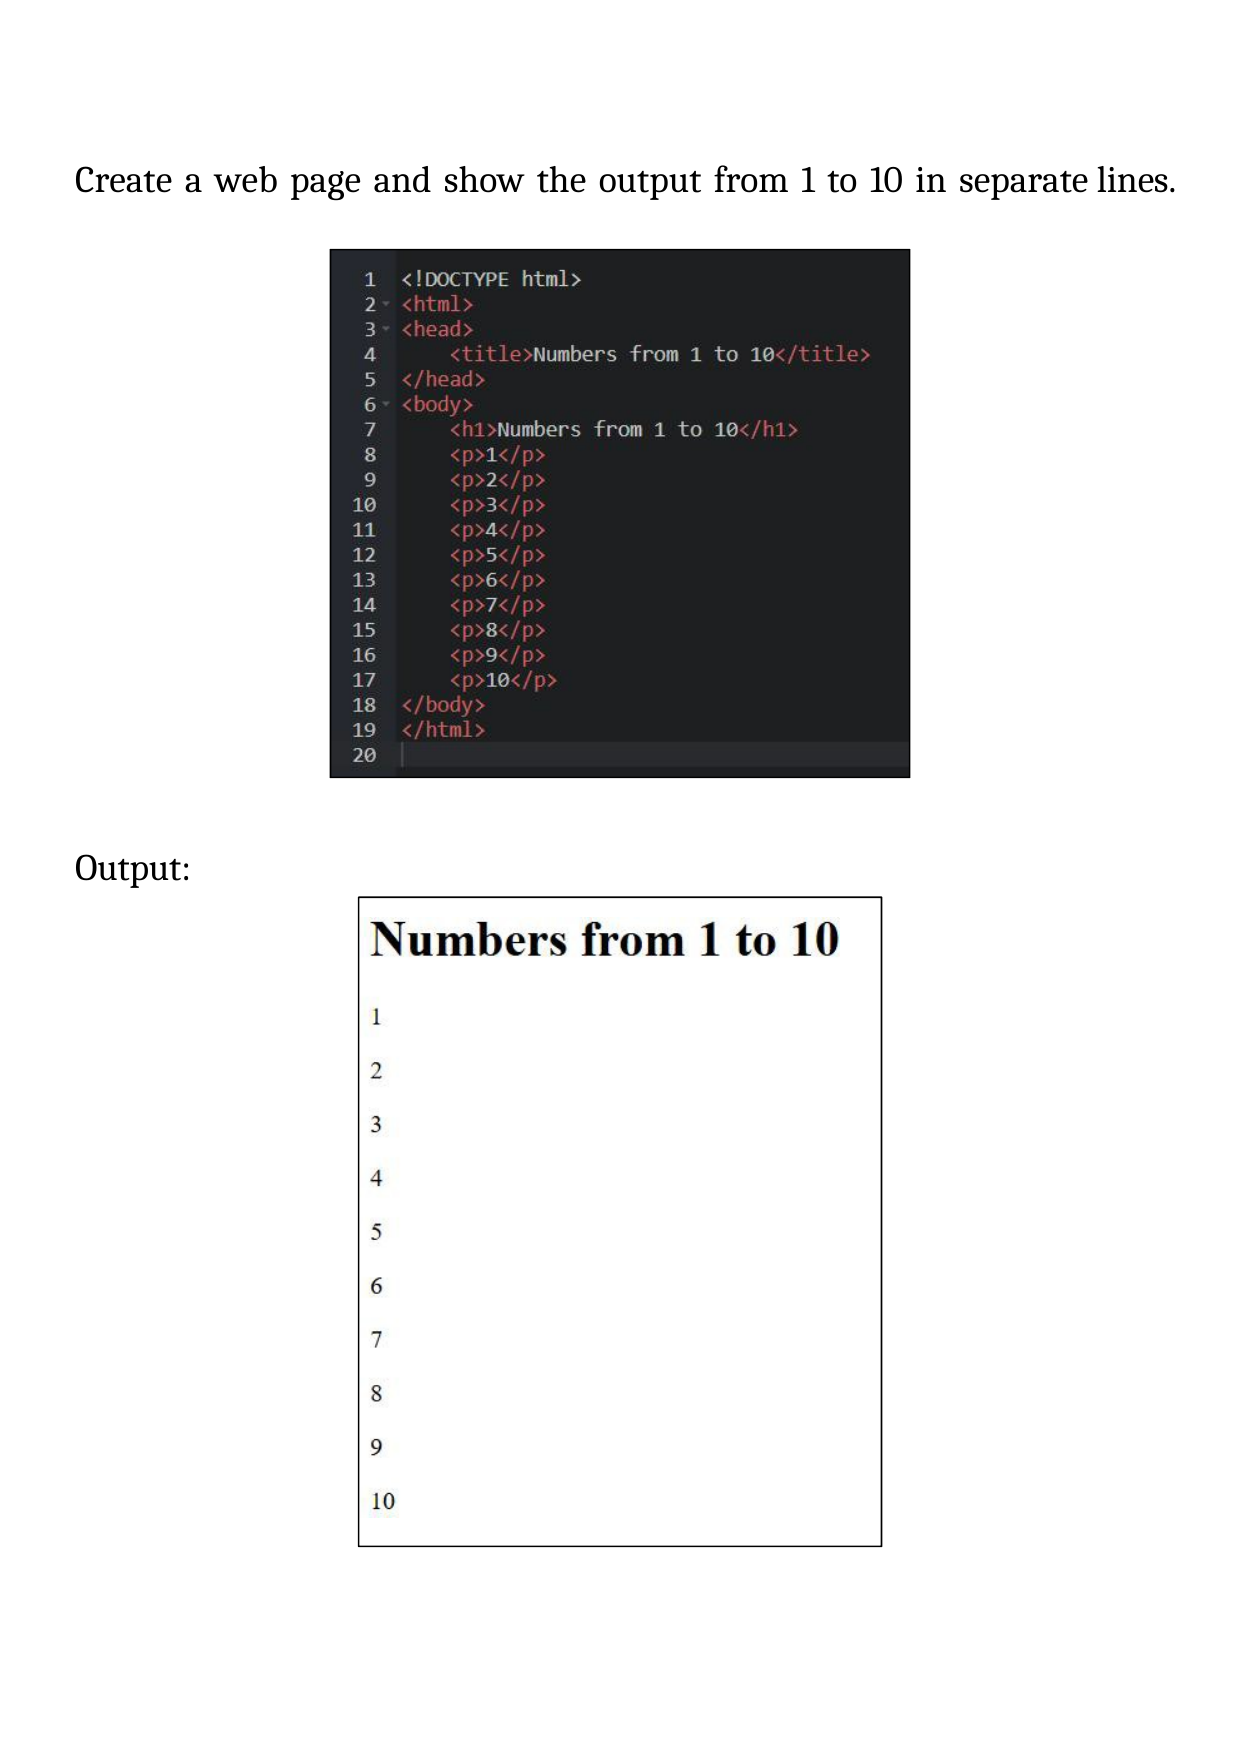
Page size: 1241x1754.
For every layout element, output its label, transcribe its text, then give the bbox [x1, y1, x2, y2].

text Output: [75, 846, 1186, 889]
text Create a web page and show the output from 1 to 10 in separate lines. [75, 159, 1186, 202]
picture [332, 251, 908, 776]
picture [360, 917, 840, 1518]
